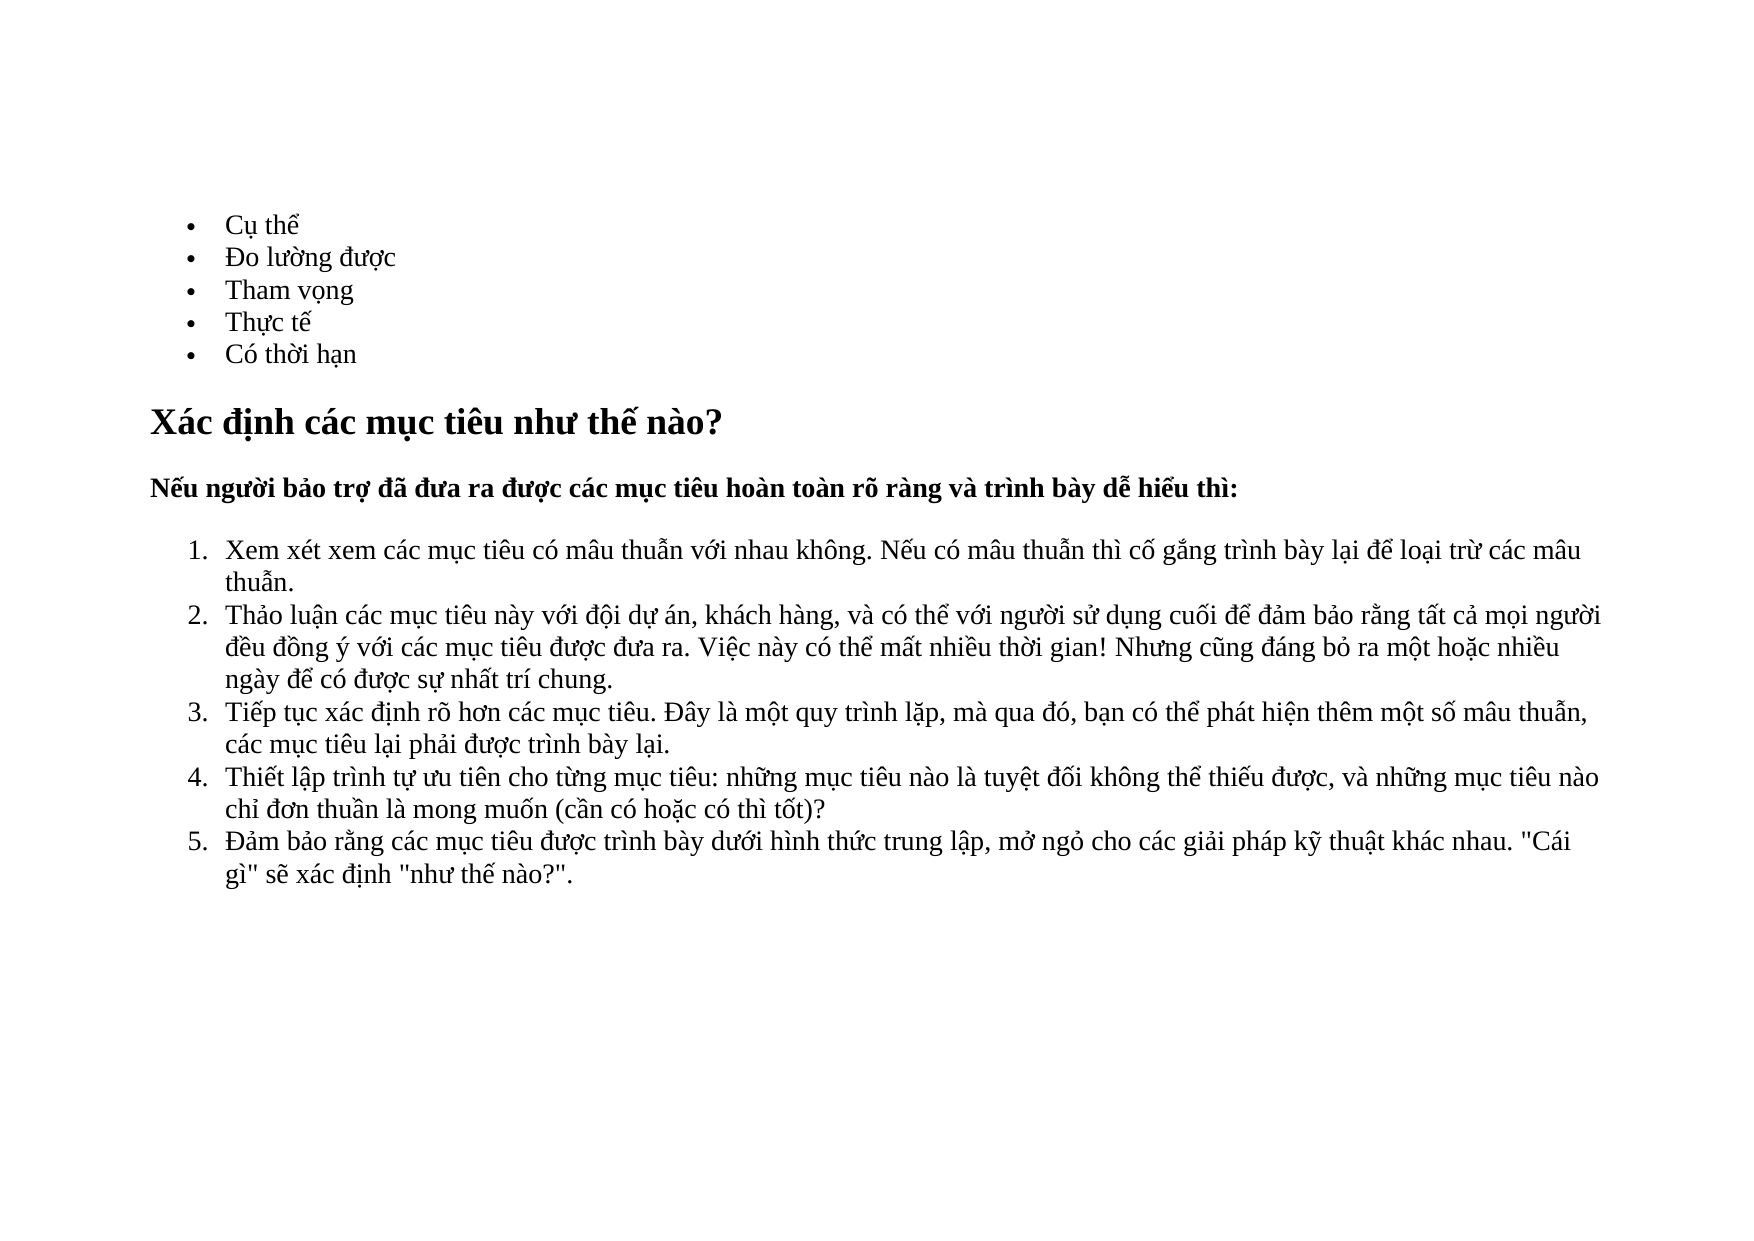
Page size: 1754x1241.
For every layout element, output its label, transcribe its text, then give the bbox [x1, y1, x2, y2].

list Thiết lập trình tự ưu tiên cho từng mục tiêu: những mục tiêu nào là tuyệt đối không thể thiếu được, và những mục tiêu nào chỉ đơn thuần là mong muốn (cần có hoặc có thì tốt)? [187, 760, 1604, 824]
list Xem xét xem các mục tiêu có mâu thuẫn với nhau không. Nếu có mâu thuẫn thì cố gắng trình bày lại để loại trừ các mâu thuẫn. [187, 533, 1604, 598]
list Đảm bảo rằng các mục tiêu được trình bày dưới hình thức trung lập, mở ngỏ cho các giải pháp kỹ thuật khác nhau. "Cái gì" sẽ xác định "như thế nào?". [187, 824, 1604, 889]
list Thảo luận các mục tiêu này với đội dự án, khách hàng, và có thể với người sử dụng cuối để đảm bảo rằng tất cả mọi người đều đồng ý với các mục tiêu được đưa ra. Việc này có thể mất nhiều thời gian! Nhưng cũng đáng bỏ ra một hoặc nhiều ngày để có được sự nhất trí chung. [187, 598, 1604, 695]
list Thực tế [187, 305, 1604, 337]
list Có thời hạn [187, 337, 1604, 370]
list Tham vọng [187, 273, 1604, 305]
subtitle Xác định các mục tiêu như thế nào? [150, 399, 1604, 442]
list Cụ thể [187, 208, 1604, 240]
subtitle Nếu người bảo trợ đã đưa ra được các mục tiêu hoàn toàn rõ ràng và trình bày dễ hiểu thì: [150, 471, 1604, 504]
list Tiếp tục xác định rõ hơn các mục tiêu. Đây là một quy trình lặp, mà qua đó, bạn có thể phát hiện thêm một số mâu thuẫn, các mục tiêu lại phải được trình bày lại. [187, 695, 1604, 760]
list Đo lường được [187, 240, 1604, 273]
